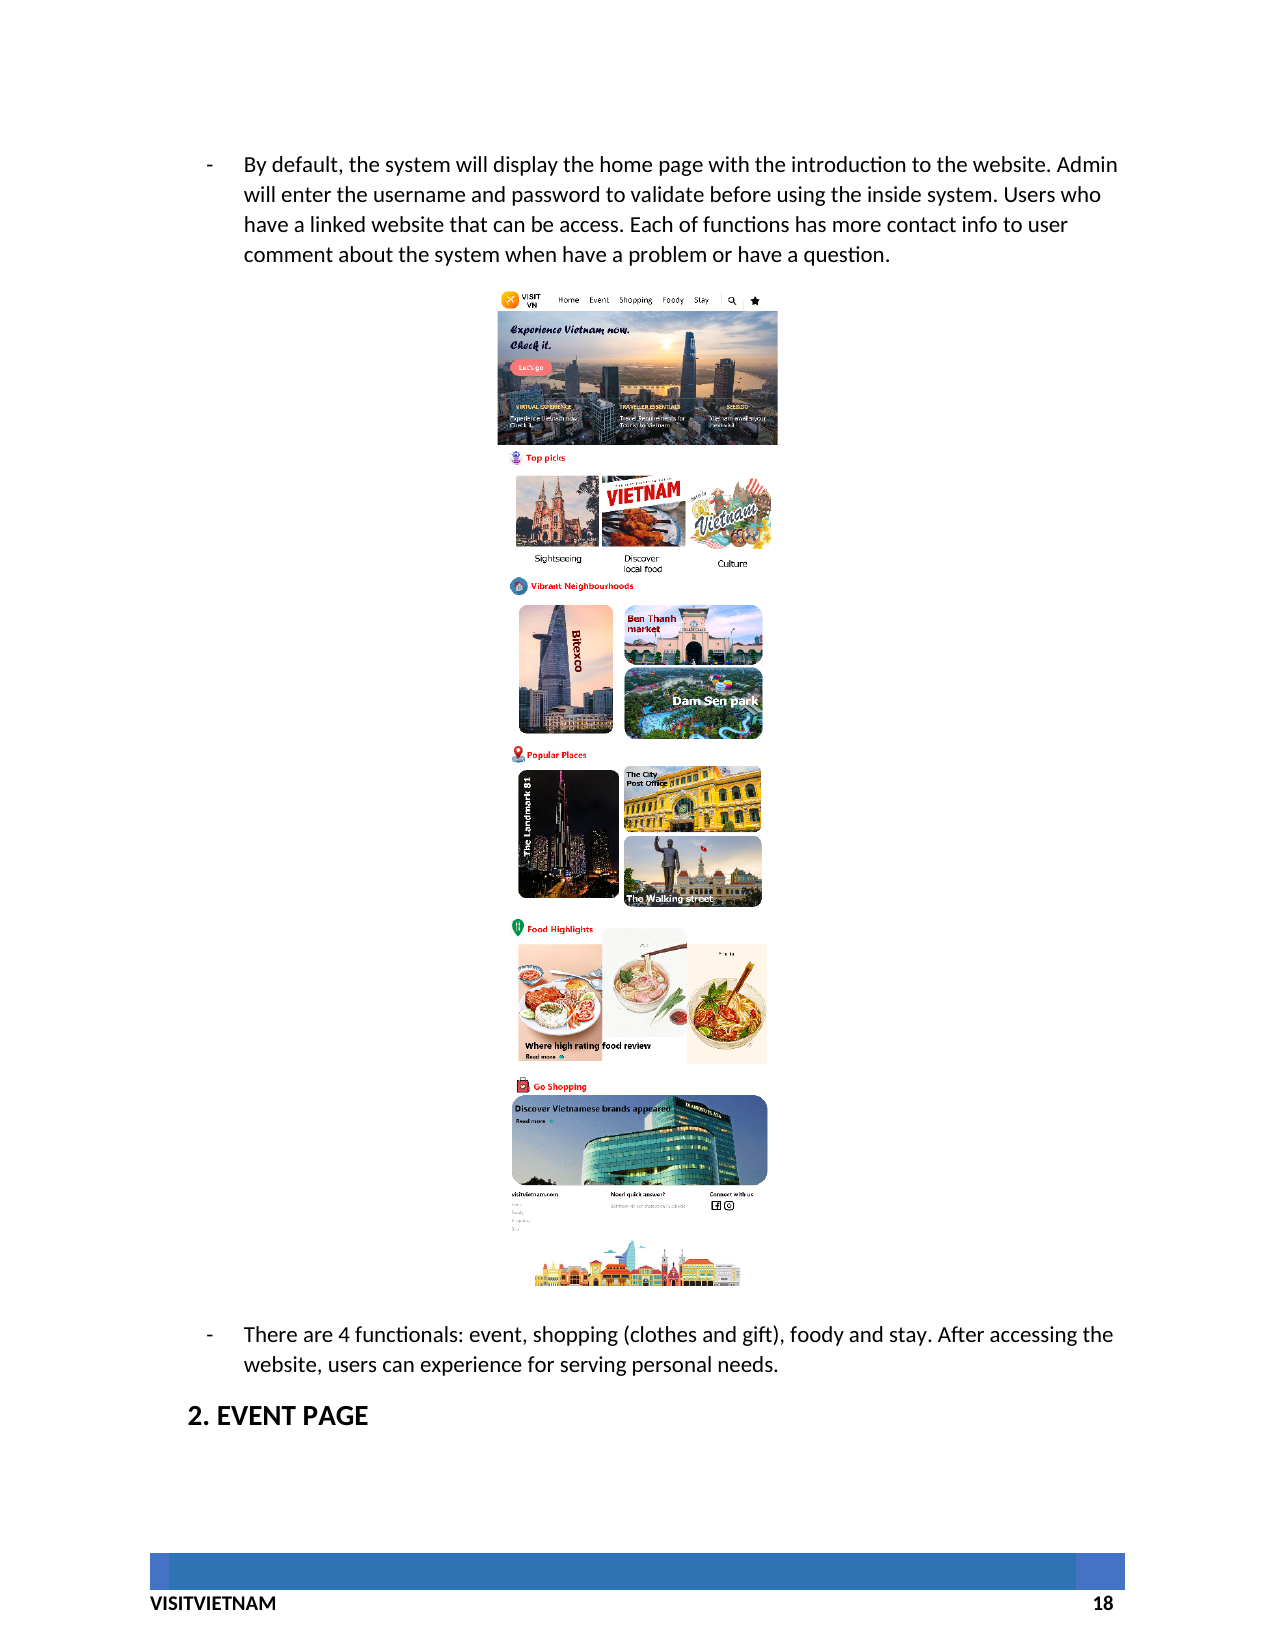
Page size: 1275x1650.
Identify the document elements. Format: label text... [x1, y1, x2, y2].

text EVENT PAGE [187, 1397, 1125, 1433]
list By default, the system will display the home page with the introduction to the website. Admin will enter the username and password to validate before using the inside system. Users who have a linked website that can be access. Each of functions has more contact info to user comment about the system when have a problem or have a question. [206, 150, 1125, 269]
list There are 4 functionals: event, shopping (clothes and gift), foody and stay. After accessing the website, users can experience for serving personal needs. [206, 1320, 1125, 1378]
picture [497, 289, 778, 1286]
